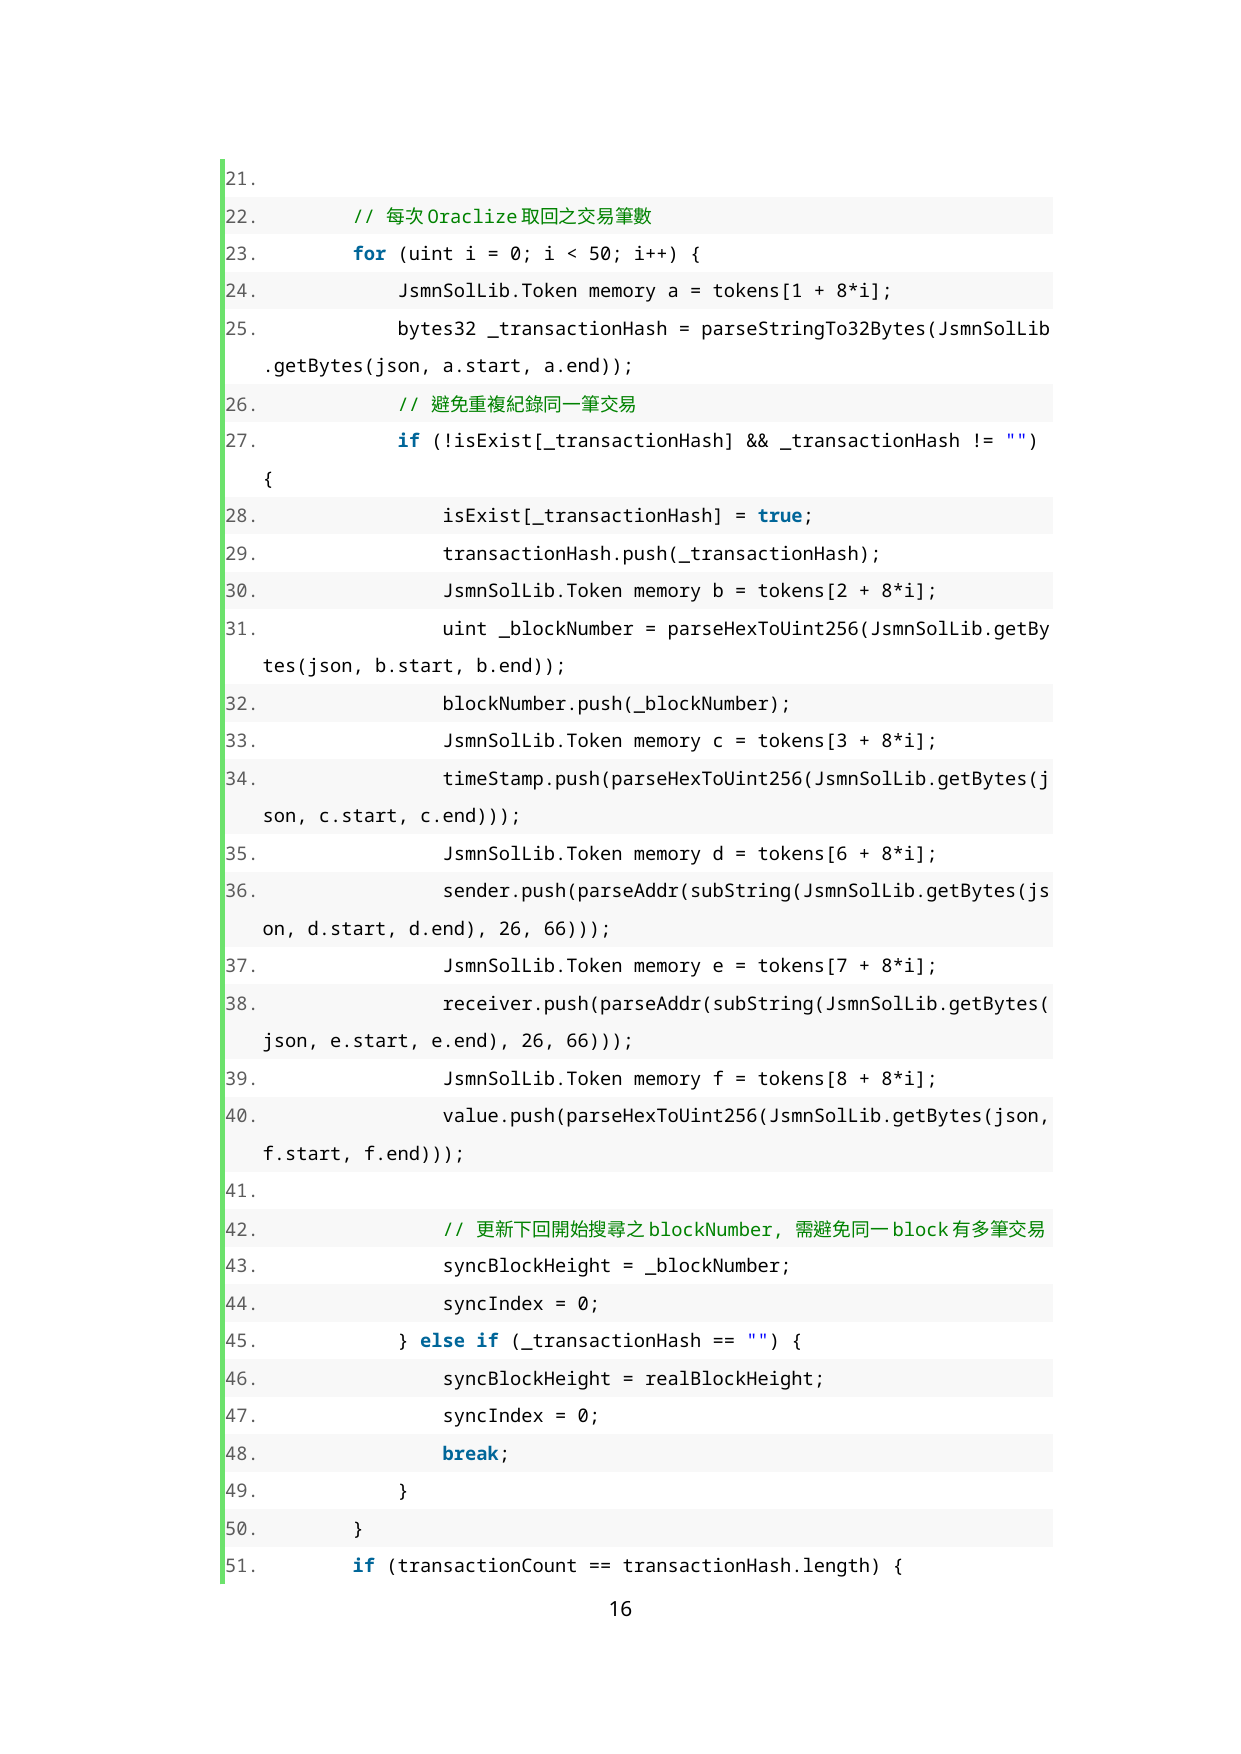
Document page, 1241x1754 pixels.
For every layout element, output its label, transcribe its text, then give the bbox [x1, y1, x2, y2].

list isExist[_transactionHash] = true; [225, 497, 1053, 534]
list JsmnSolLib.Token memory b = tokens[2 + 8*i]; [225, 572, 1053, 609]
list blockNumber.push(_blockNumber); [225, 684, 1053, 722]
list } else if (_transactionHash == "") { [225, 1322, 1053, 1359]
list syncIndex = 0; [225, 1284, 1053, 1322]
list syncIndex = 0; [225, 1397, 1053, 1434]
list syncBlockHeight = realBlockHeight; [225, 1359, 1053, 1397]
list for (uint i = 0; i < 50; i++) { [225, 234, 1053, 272]
list bytes32 _transactionHash = parseStringTo32Bytes(JsmnSolLib.getBytes(json, a.start, a.end)); [225, 309, 1053, 384]
list JsmnSolLib.Token memory c = tokens[3 + 8*i]; [225, 722, 1053, 759]
list sender.push(parseAddr(subString(JsmnSolLib.getBytes(json, d.start, d.end), 26, 66))); [225, 872, 1053, 947]
list } [225, 1472, 1053, 1509]
list uint _blockNumber = parseHexToUint256(JsmnSolLib.getBytes(json, b.start, b.end)); [225, 609, 1053, 684]
list if (!isExist[_transactionHash] && _transactionHash != "") { [225, 422, 1053, 497]
list JsmnSolLib.Token memory a = tokens[1 + 8*i]; [225, 272, 1053, 309]
list } [225, 1509, 1053, 1547]
list // 更新下回開始搜尋之blockNumber, 需避免同一block有多筆交易 [225, 1209, 1053, 1247]
list if (transactionCount == transactionHash.length) { [225, 1547, 1053, 1584]
list receiver.push(parseAddr(subString(JsmnSolLib.getBytes(json, e.start, e.end), 26, 66))); [225, 984, 1053, 1059]
list // 每次Oraclize取回之交易筆數 [225, 197, 1053, 234]
list // 避免重複紀錄同一筆交易 [225, 384, 1053, 422]
list JsmnSolLib.Token memory d = tokens[6 + 8*i]; [225, 834, 1053, 872]
list transactionHash.push(_transactionHash); [225, 534, 1053, 572]
list break; [225, 1434, 1053, 1472]
list timeStamp.push(parseHexToUint256(JsmnSolLib.getBytes(json, c.start, c.end))); [225, 759, 1053, 834]
list syncBlockHeight = _blockNumber; [225, 1247, 1053, 1284]
list JsmnSolLib.Token memory f = tokens[8 + 8*i]; [225, 1059, 1053, 1097]
list JsmnSolLib.Token memory e = tokens[7 + 8*i]; [225, 947, 1053, 984]
list value.push(parseHexToUint256(JsmnSolLib.getBytes(json, f.start, f.end))); [225, 1097, 1053, 1172]
